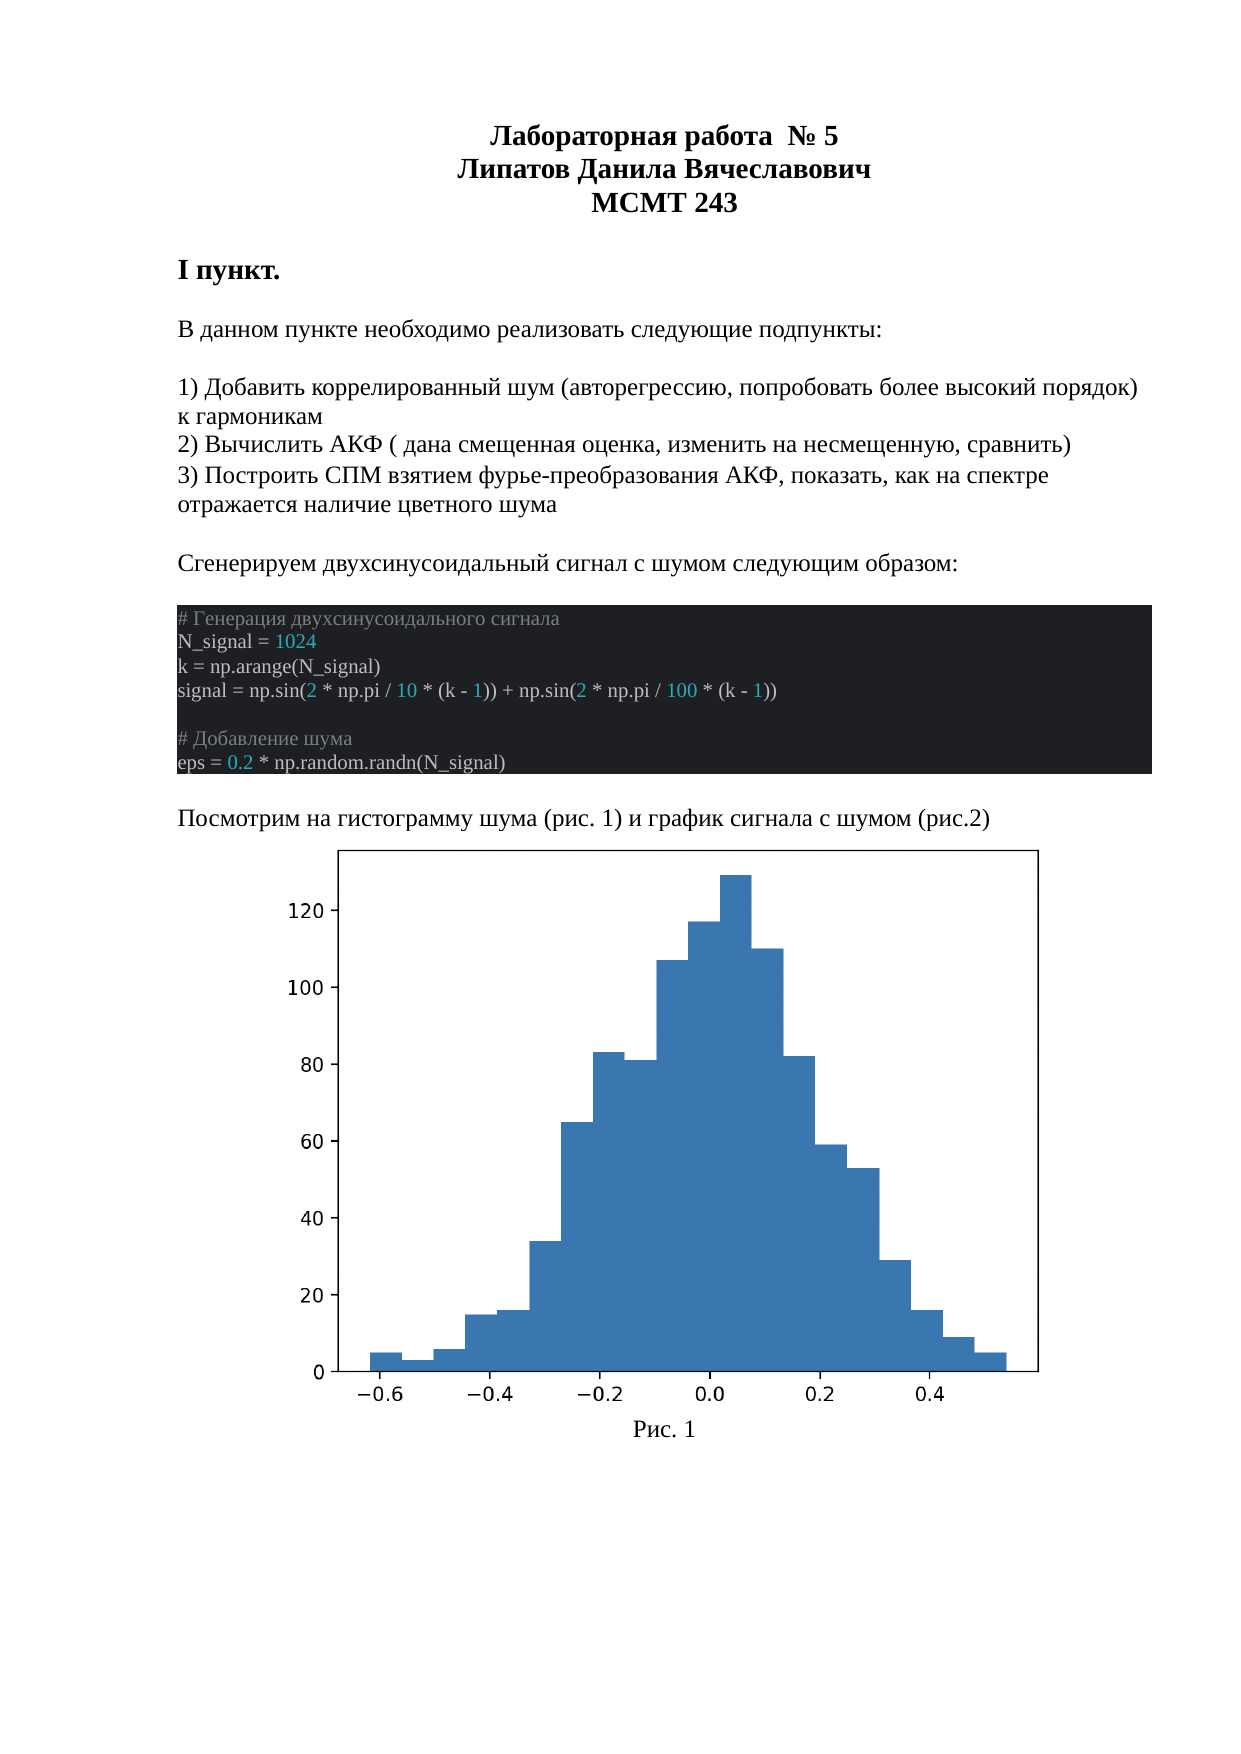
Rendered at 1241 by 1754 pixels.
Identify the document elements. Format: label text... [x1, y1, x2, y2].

text # Генерация двухсинусоидального сигнала N_signal = 1024 k = np.arange(N_signal) signal = np.sin(2 * np.pi / 10 * (k - 1)) + np.sin(2 * np.pi / 100 * (k - 1)) # Добавление шума eps = 0.2 * np.random.randn(N_signal) [177, 605, 1152, 774]
text I пункт. [177, 252, 1152, 286]
text Липатов Данила Вячеславович [177, 152, 1152, 185]
text Сгенерируем двухсинусоидальный сигнал с шумом следующим образом: [177, 548, 1152, 577]
picture [263, 831, 1065, 1415]
text 1) Добавить коррелированный шум (авторегрессию, попробовать более высокий порядок) к гармоникам [177, 372, 1152, 429]
text Лабораторная работа № 5 [177, 118, 1152, 152]
text 3) Построить СПМ взятием фурье-преобразования АКФ, показать, как на спектре отражается наличие цветного шума [177, 460, 1152, 517]
text Рис. 1 [177, 1414, 1152, 1443]
text МСМТ 243 [177, 185, 1152, 219]
text Посмотрим на гистограмму шума (рис. 1) и график сигнала с шумом (рис.2) [177, 803, 1152, 831]
text 2) Вычислить АКФ ( дана смещенная оценка, изменить на несмещенную, сравнить) [177, 429, 1152, 458]
text В данном пункте необходимо реализовать следующие подпункты: [177, 314, 1152, 343]
